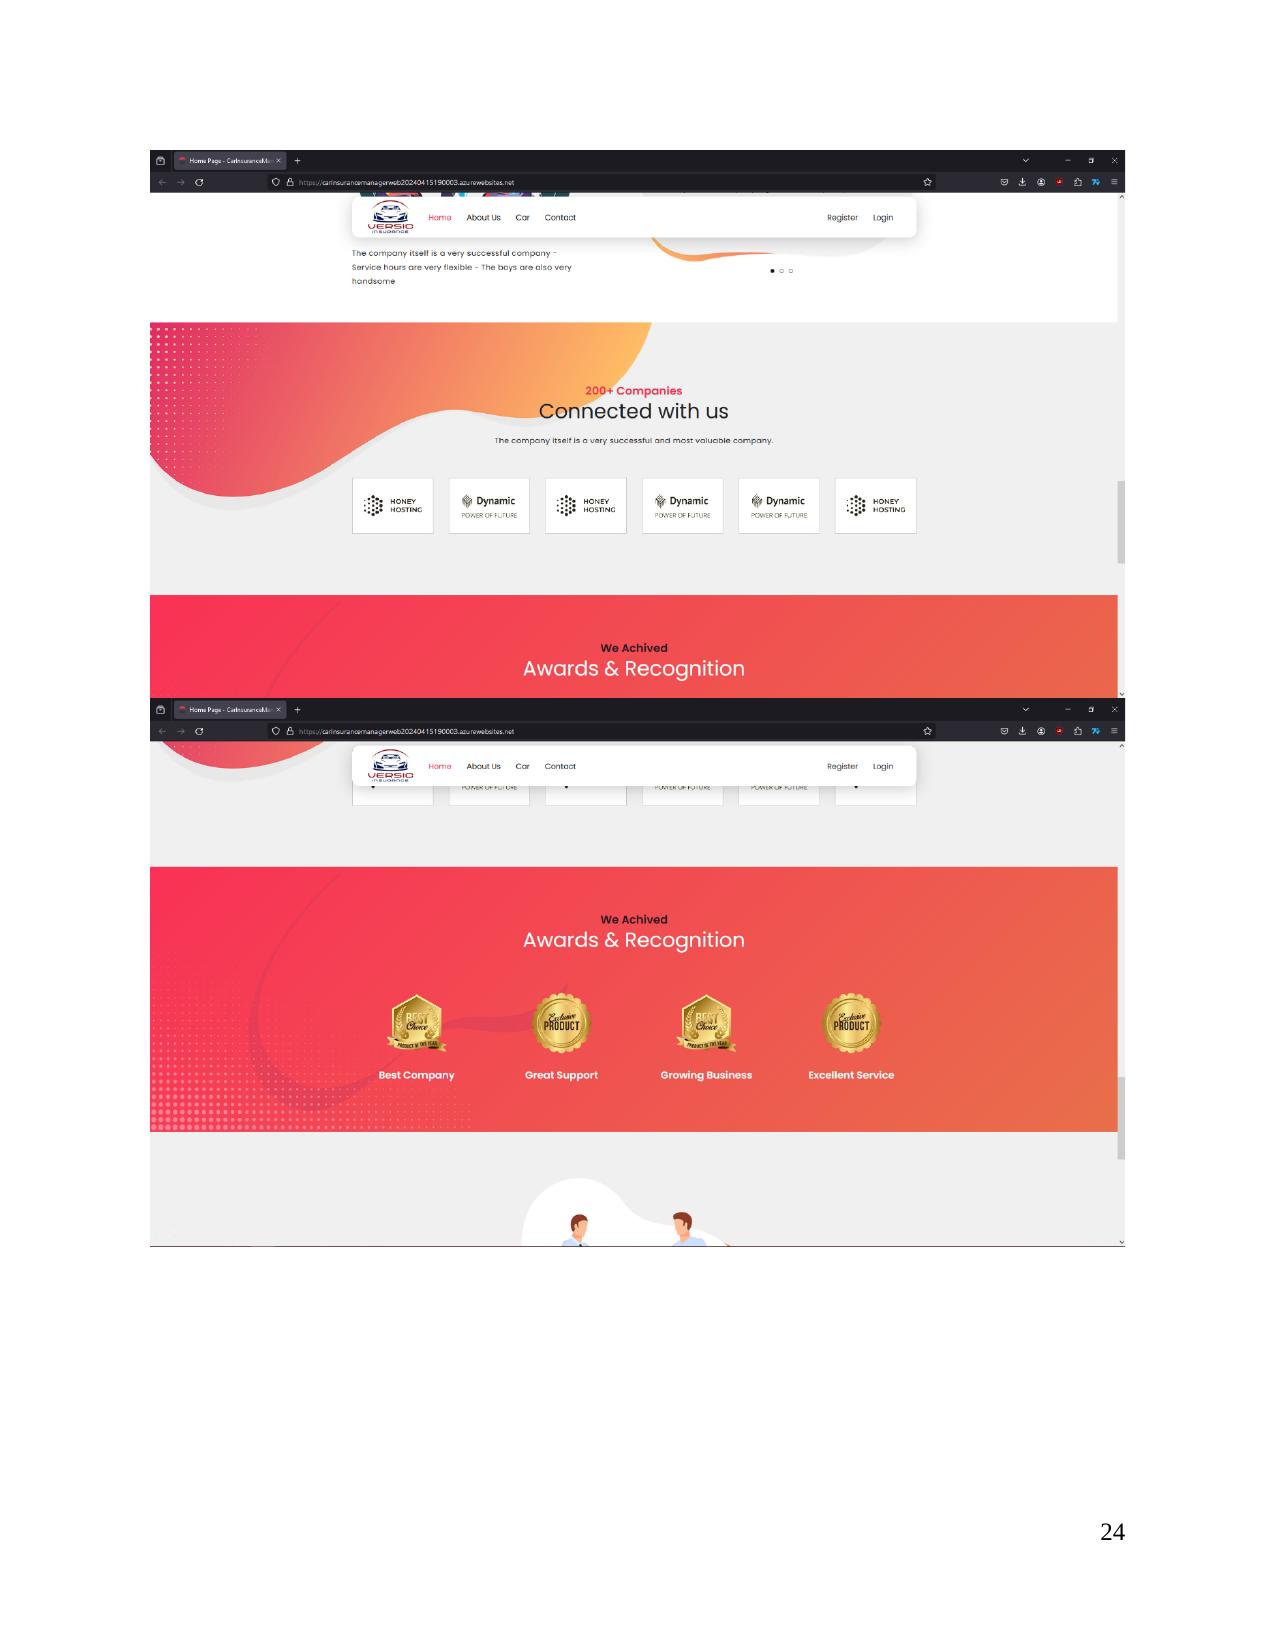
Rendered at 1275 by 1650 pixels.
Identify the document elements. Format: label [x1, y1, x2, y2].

picture [150, 150, 1125, 1247]
